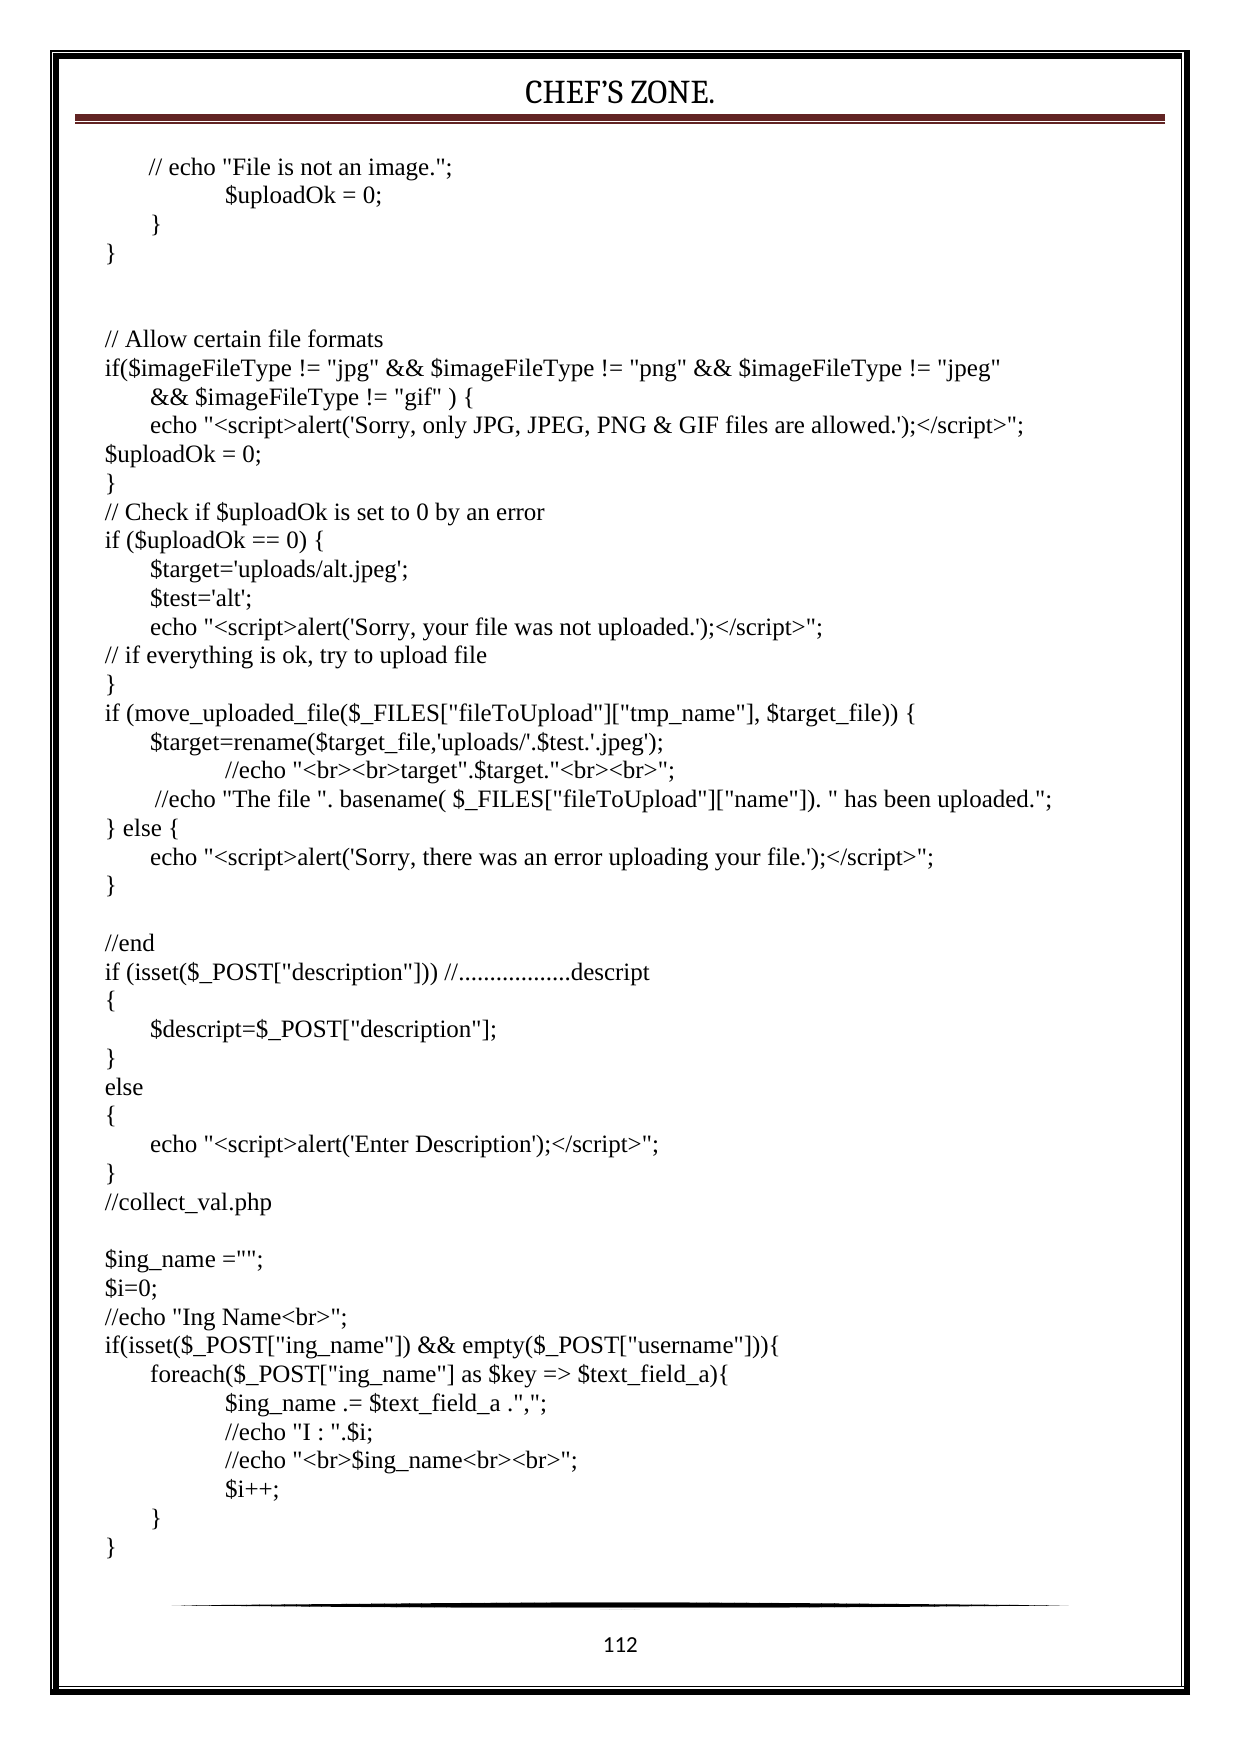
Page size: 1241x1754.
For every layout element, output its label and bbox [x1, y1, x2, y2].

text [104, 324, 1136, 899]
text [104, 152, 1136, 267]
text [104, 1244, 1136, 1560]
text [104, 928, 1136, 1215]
picture [171, 1601, 1069, 1610]
